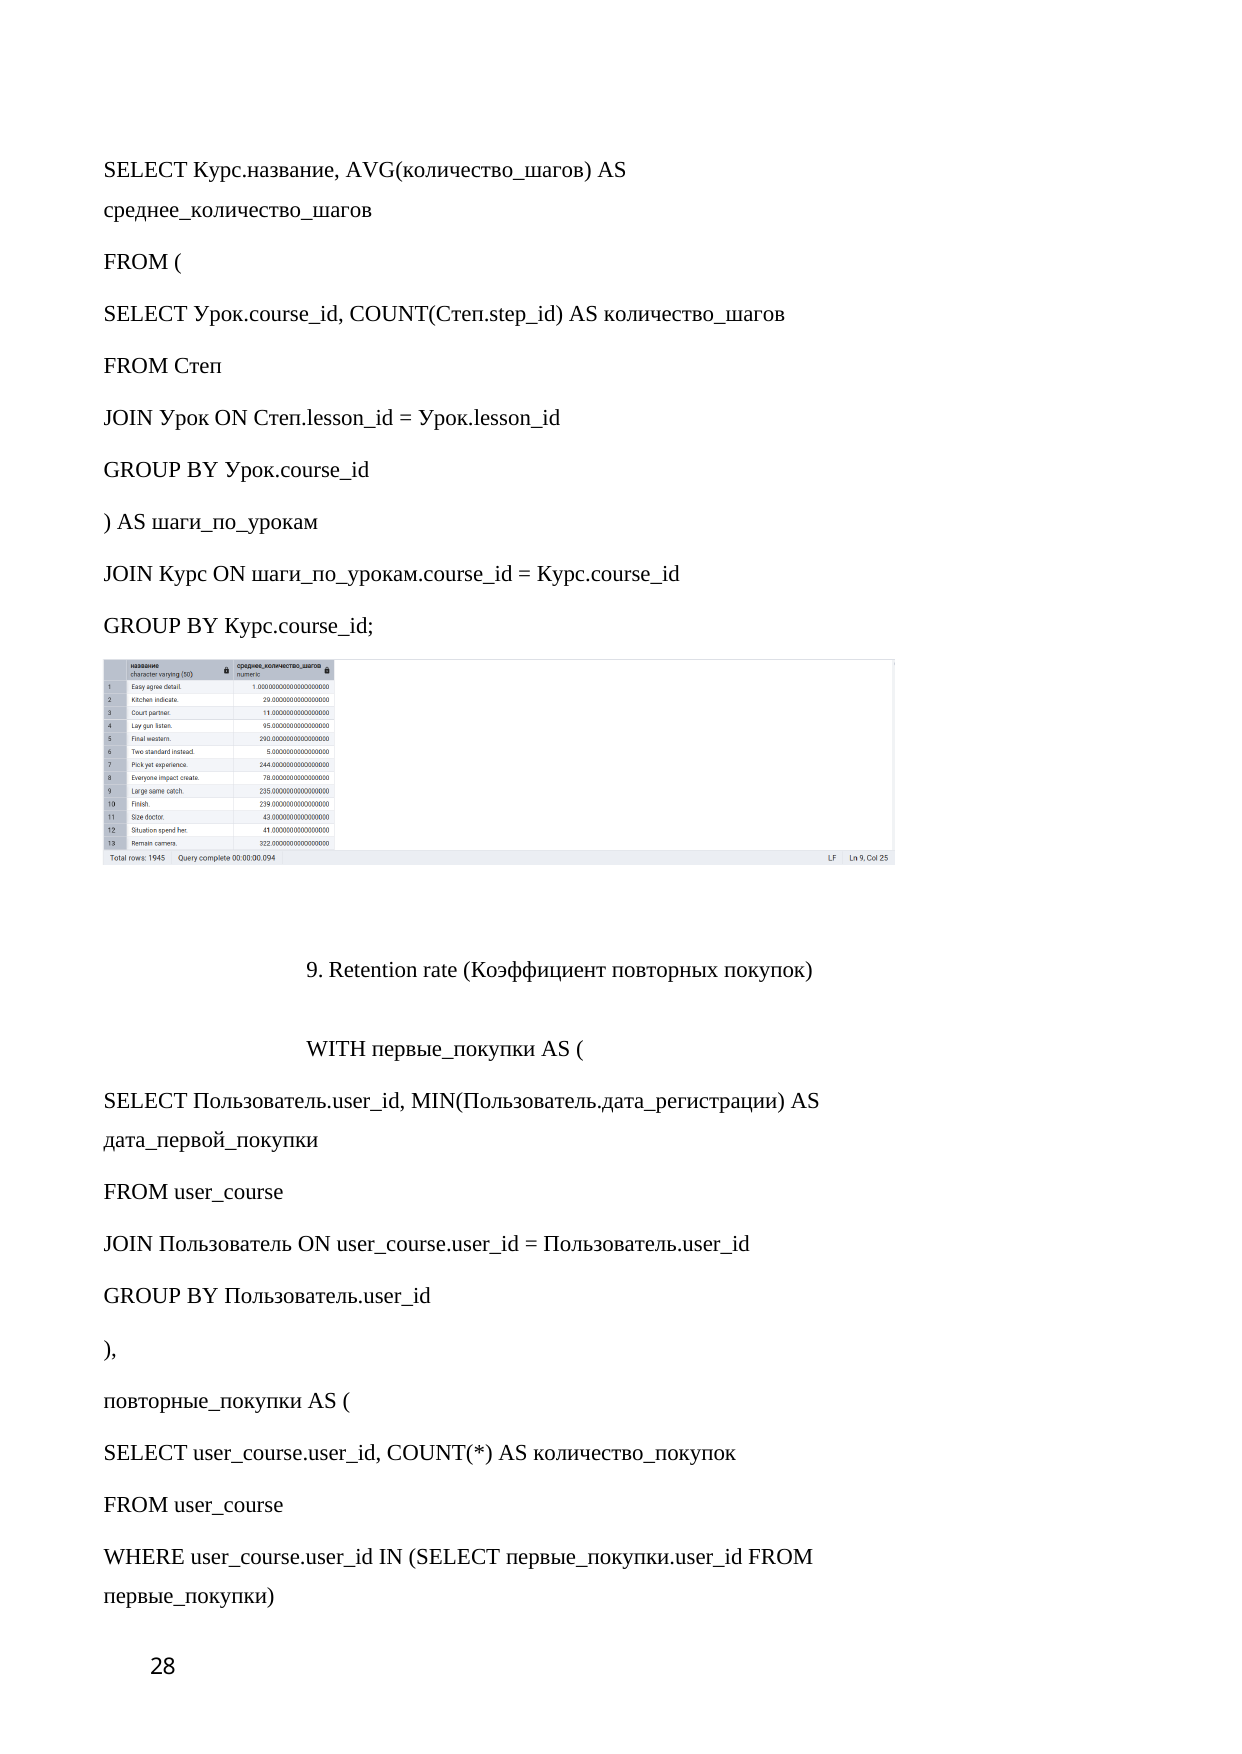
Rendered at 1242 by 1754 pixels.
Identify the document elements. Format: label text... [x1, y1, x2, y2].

list FROM user_course [103, 1178, 896, 1205]
list FROM user_course [103, 1491, 896, 1517]
list GROUP BY Урок.course_id [103, 456, 896, 483]
list JOIN Пользователь ON user_course.user_id = Пользователь.user_id [103, 1230, 896, 1257]
list FROM Степ [103, 352, 896, 378]
list SELECT Курс.название, AVG(количество_шагов) AS среднее_количество_шагов [103, 156, 896, 222]
list SELECT user_course.user_id, COUNT(*) AS количество_покупок [103, 1439, 896, 1465]
list ), [103, 1334, 896, 1361]
list JOIN Курс ON шаги_по_урокам.course_id = Курс.course_id [103, 560, 896, 587]
list GROUP BY Пользователь.user_id [103, 1282, 896, 1309]
list SELECT Урок.course_id, COUNT(Степ.step_id) AS количество_шагов [103, 300, 896, 326]
list SELECT Пользователь.user_id, MIN(Пользователь.дата_регистрации) AS дата_первой_покупки [103, 1087, 896, 1153]
list WHERE user_course.user_id IN (SELECT первые_покупки.user_id FROM первые_покупки) [103, 1543, 896, 1609]
list GROUP BY Курс.course_id; [103, 612, 896, 639]
picture [102, 659, 895, 865]
list повторные_покупки AS ( [103, 1387, 896, 1413]
list Retention rate (Коэффициент повторных покупок) WITH первые_покупки AS ( [306, 956, 896, 1061]
list FROM ( [103, 248, 896, 274]
list JOIN Урок ON Степ.lesson_id = Урок.lesson_id [103, 404, 896, 431]
list ) AS шаги_по_урокам [103, 508, 896, 535]
